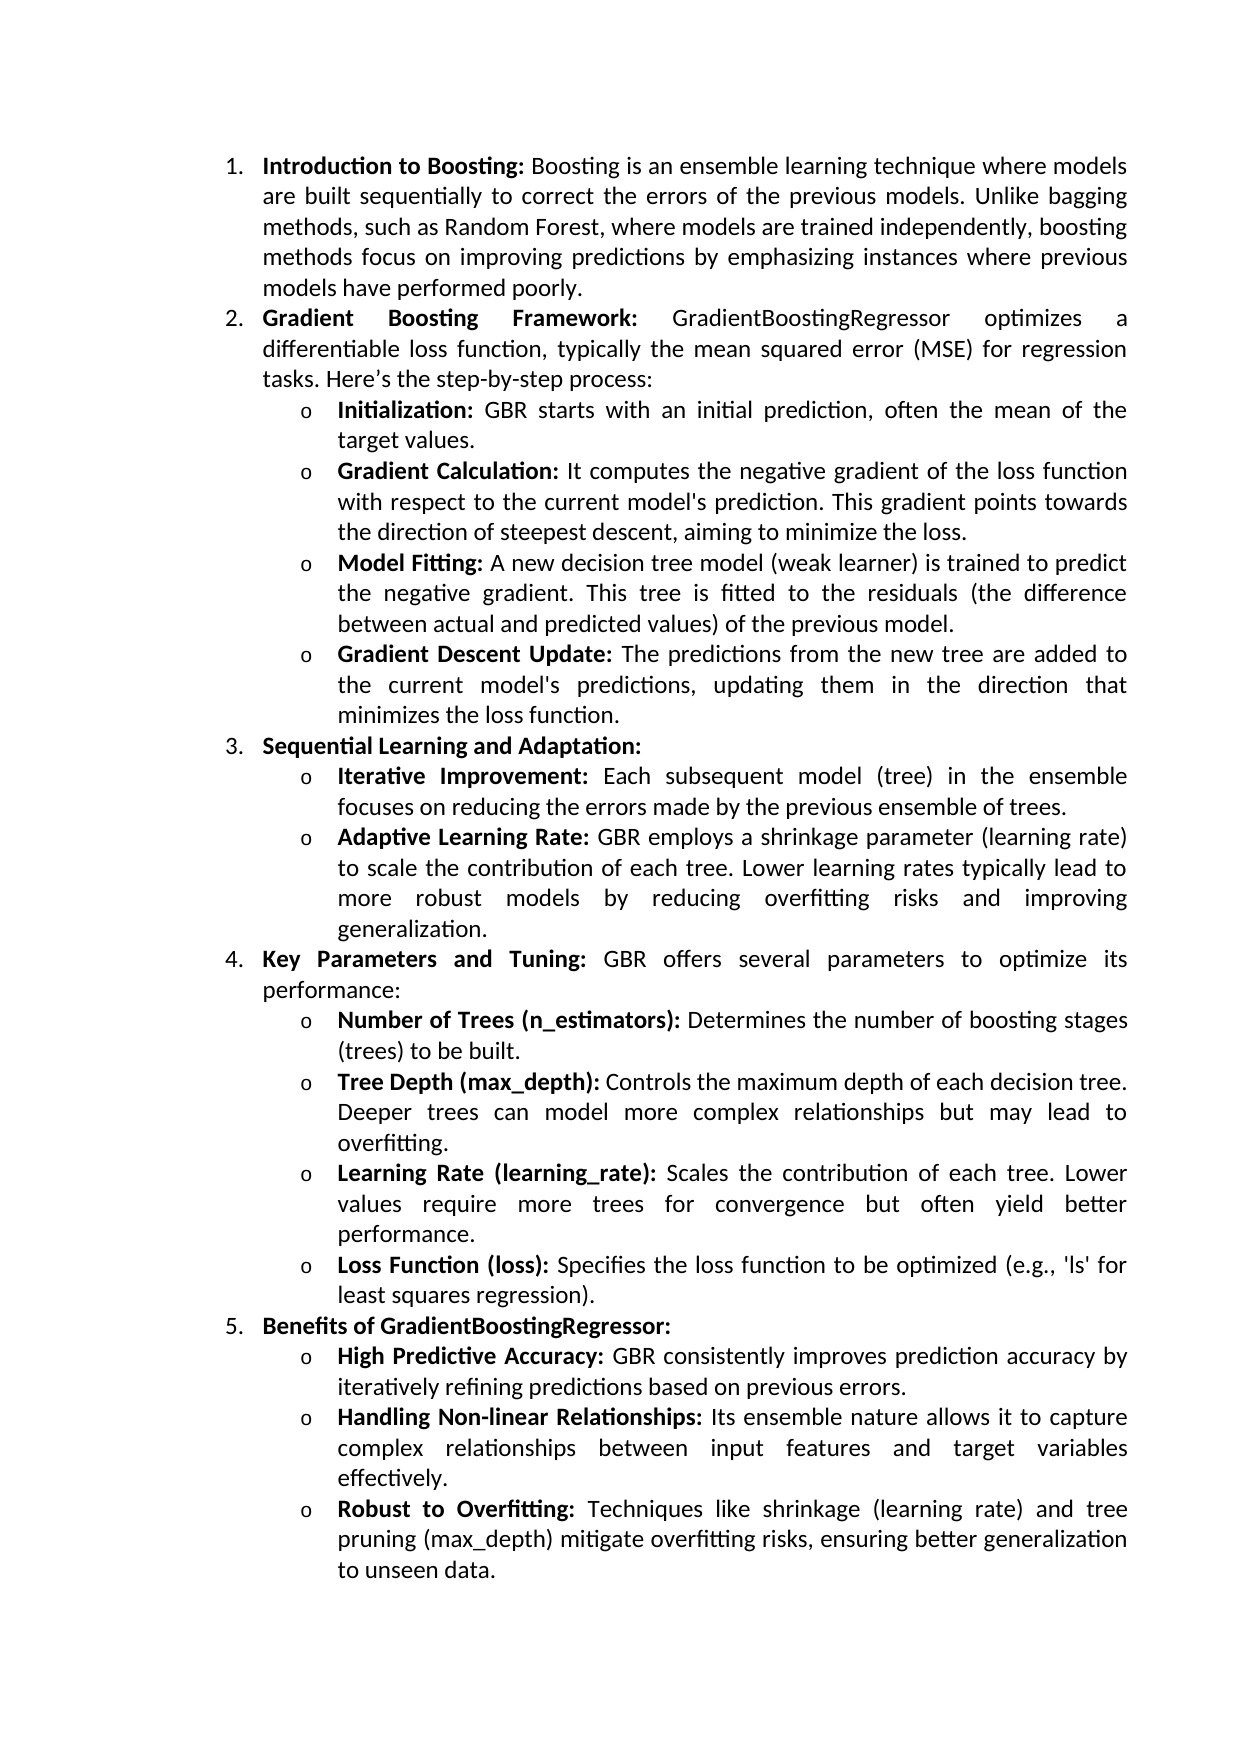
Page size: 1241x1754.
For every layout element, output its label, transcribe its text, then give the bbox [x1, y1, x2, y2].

list Gradient Descent Update: The predictions from the new tree are added to the current model's predictions, updating them in the direction that minimizes the loss function. [300, 784, 1129, 876]
list Iterative Improvement: Each subsequent model (tree) in the ensemble focuses on reducing the errors made by the previous ensemble of trees. [300, 964, 1129, 1026]
list Introduction to Boosting: Boosting is an ensemble learning technique where models are built sequentially to correct the errors of the previous models. Unlike bagging methods, such as Random Forest, where models are trained independently, boosting methods focus on improving predictions by emphasizing instances where previous models have performed poorly. [225, 150, 1129, 303]
list Gradient Calculation: It computes the negative gradient of the loss function with respect to the current model's prediction. This gradient points towards the direction of steepest descent, aiming to minimize the loss. [300, 543, 1129, 634]
list Learning Rate (learning_rate): Scales the contribution of each tree. Lower values require more trees for convergence but often yield better performance. [300, 1507, 1129, 1599]
list Initialization: GBR starts with an initial prediction, often the mean of the target values. [300, 452, 1129, 513]
list Adaptive Learning Rate: GBR employs a shrinkage parameter (learning rate) to scale the contribution of each tree. Lower learning rates typically lead to more robust models by reducing overfitting risks and improving generalization. [300, 1055, 1129, 1177]
list Gradient Boosting Framework: GradientBoostingRegressor optimizes a differentiable loss function, typically the mean squared error (MSE) for regression tasks. Here’s the step-by-step process: [225, 332, 1129, 423]
list Number of Trees (n_estimators): Determines the number of boosting stages (trees) to be built. [300, 1296, 1129, 1357]
list Tree Depth (max_depth): Controls the maximum depth of each decision tree. Deeper trees can model more complex relationships but may lead to overfitting. [300, 1386, 1129, 1478]
list Model Fitting: A new decision tree model (weak learner) is trained to predict the negative gradient. This tree is fitted to the residuals (the difference between actual and predicted values) of the previous model. [300, 663, 1129, 755]
list Sequential Learning and Adaptation: [225, 905, 1129, 935]
list Key Parameters and Tuning: GBR offers several parameters to optimize its performance: [225, 1206, 1129, 1267]
